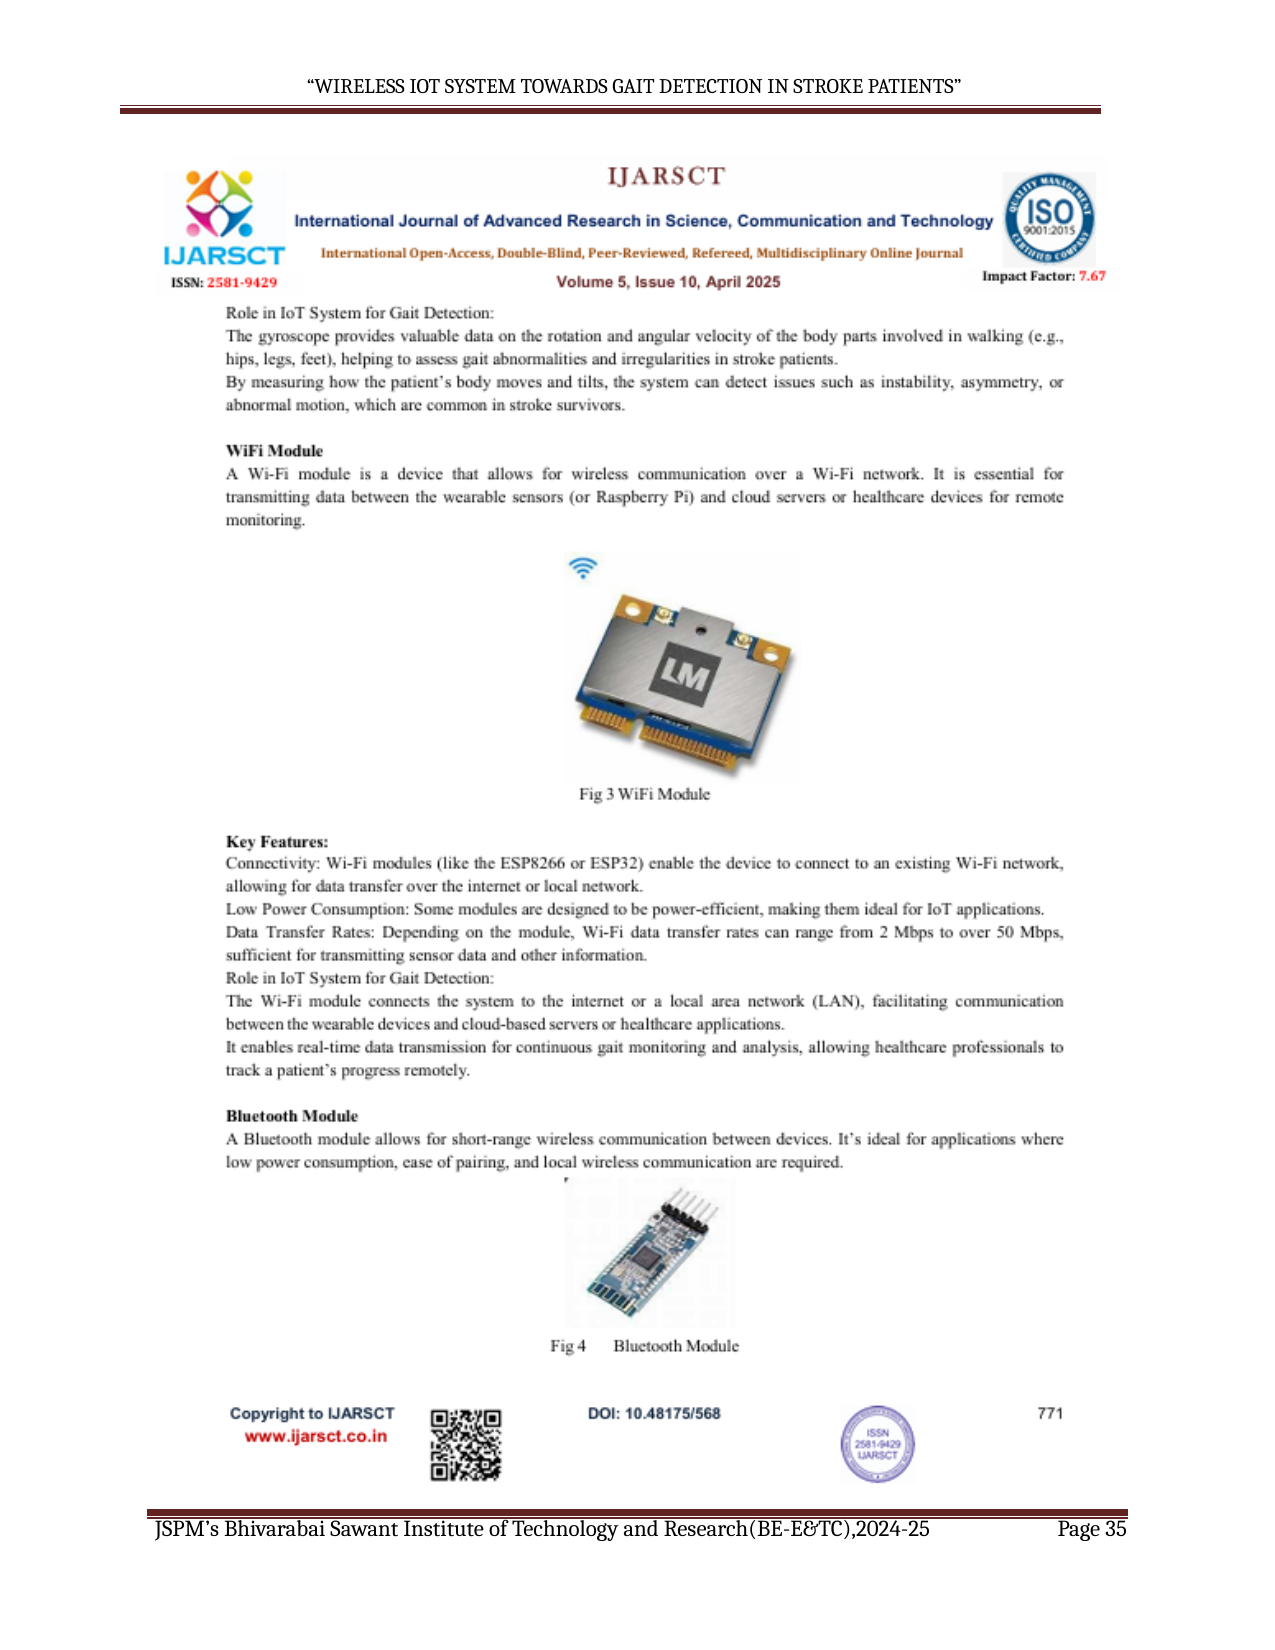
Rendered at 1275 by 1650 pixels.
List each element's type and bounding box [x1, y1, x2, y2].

picture [155, 143, 1121, 1498]
